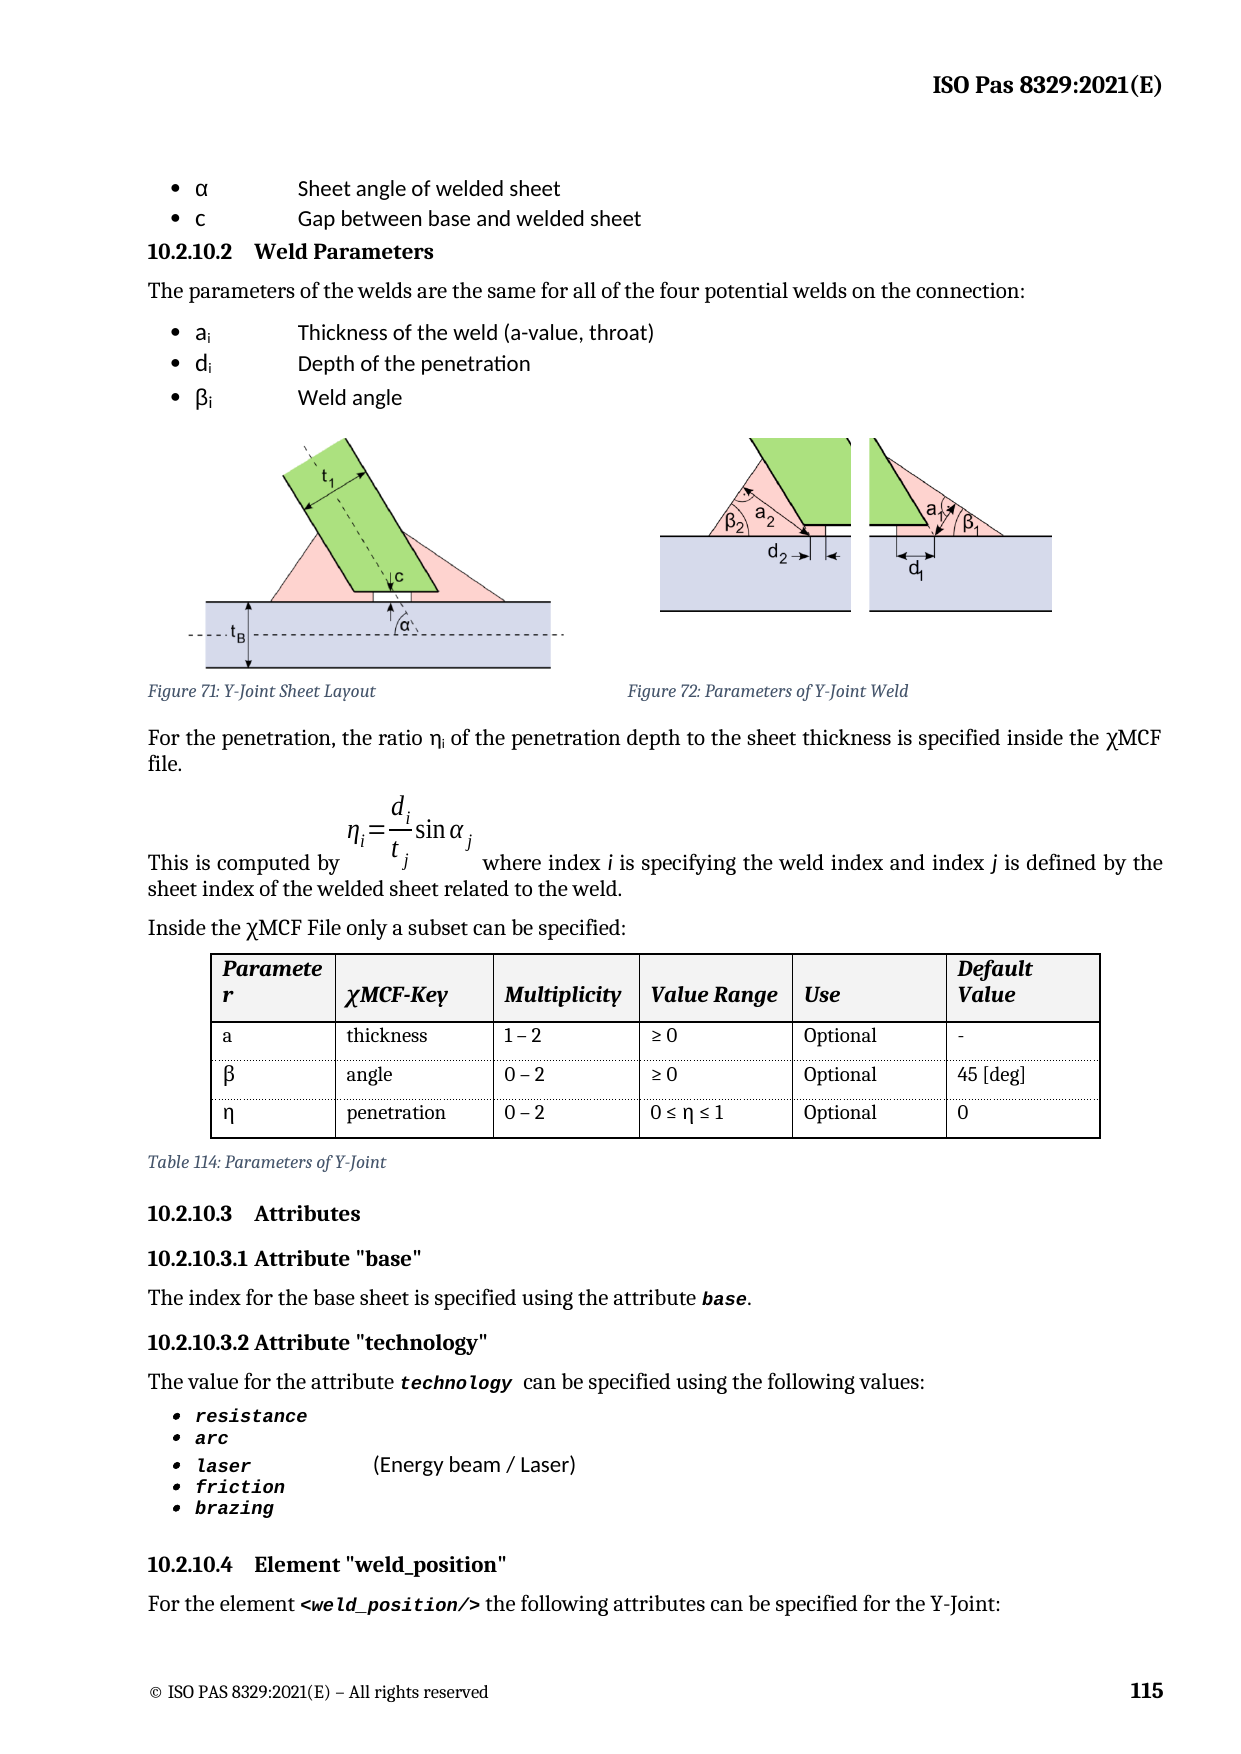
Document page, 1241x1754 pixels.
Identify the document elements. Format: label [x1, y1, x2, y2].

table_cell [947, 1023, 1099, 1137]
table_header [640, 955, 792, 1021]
picture [188, 438, 564, 669]
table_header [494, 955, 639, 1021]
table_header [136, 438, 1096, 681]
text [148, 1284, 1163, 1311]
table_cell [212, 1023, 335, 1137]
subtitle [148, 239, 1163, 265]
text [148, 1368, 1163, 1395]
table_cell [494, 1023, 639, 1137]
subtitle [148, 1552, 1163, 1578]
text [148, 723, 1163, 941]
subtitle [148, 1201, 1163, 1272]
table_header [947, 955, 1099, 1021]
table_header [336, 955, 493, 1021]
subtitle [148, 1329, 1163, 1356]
picture [869, 438, 1052, 612]
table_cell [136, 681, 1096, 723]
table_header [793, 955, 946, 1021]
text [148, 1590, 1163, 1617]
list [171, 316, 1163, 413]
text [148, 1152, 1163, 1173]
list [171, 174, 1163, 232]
picture [660, 438, 851, 612]
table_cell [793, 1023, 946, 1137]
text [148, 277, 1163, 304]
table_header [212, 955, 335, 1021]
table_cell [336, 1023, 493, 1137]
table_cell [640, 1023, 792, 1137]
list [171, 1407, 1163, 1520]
